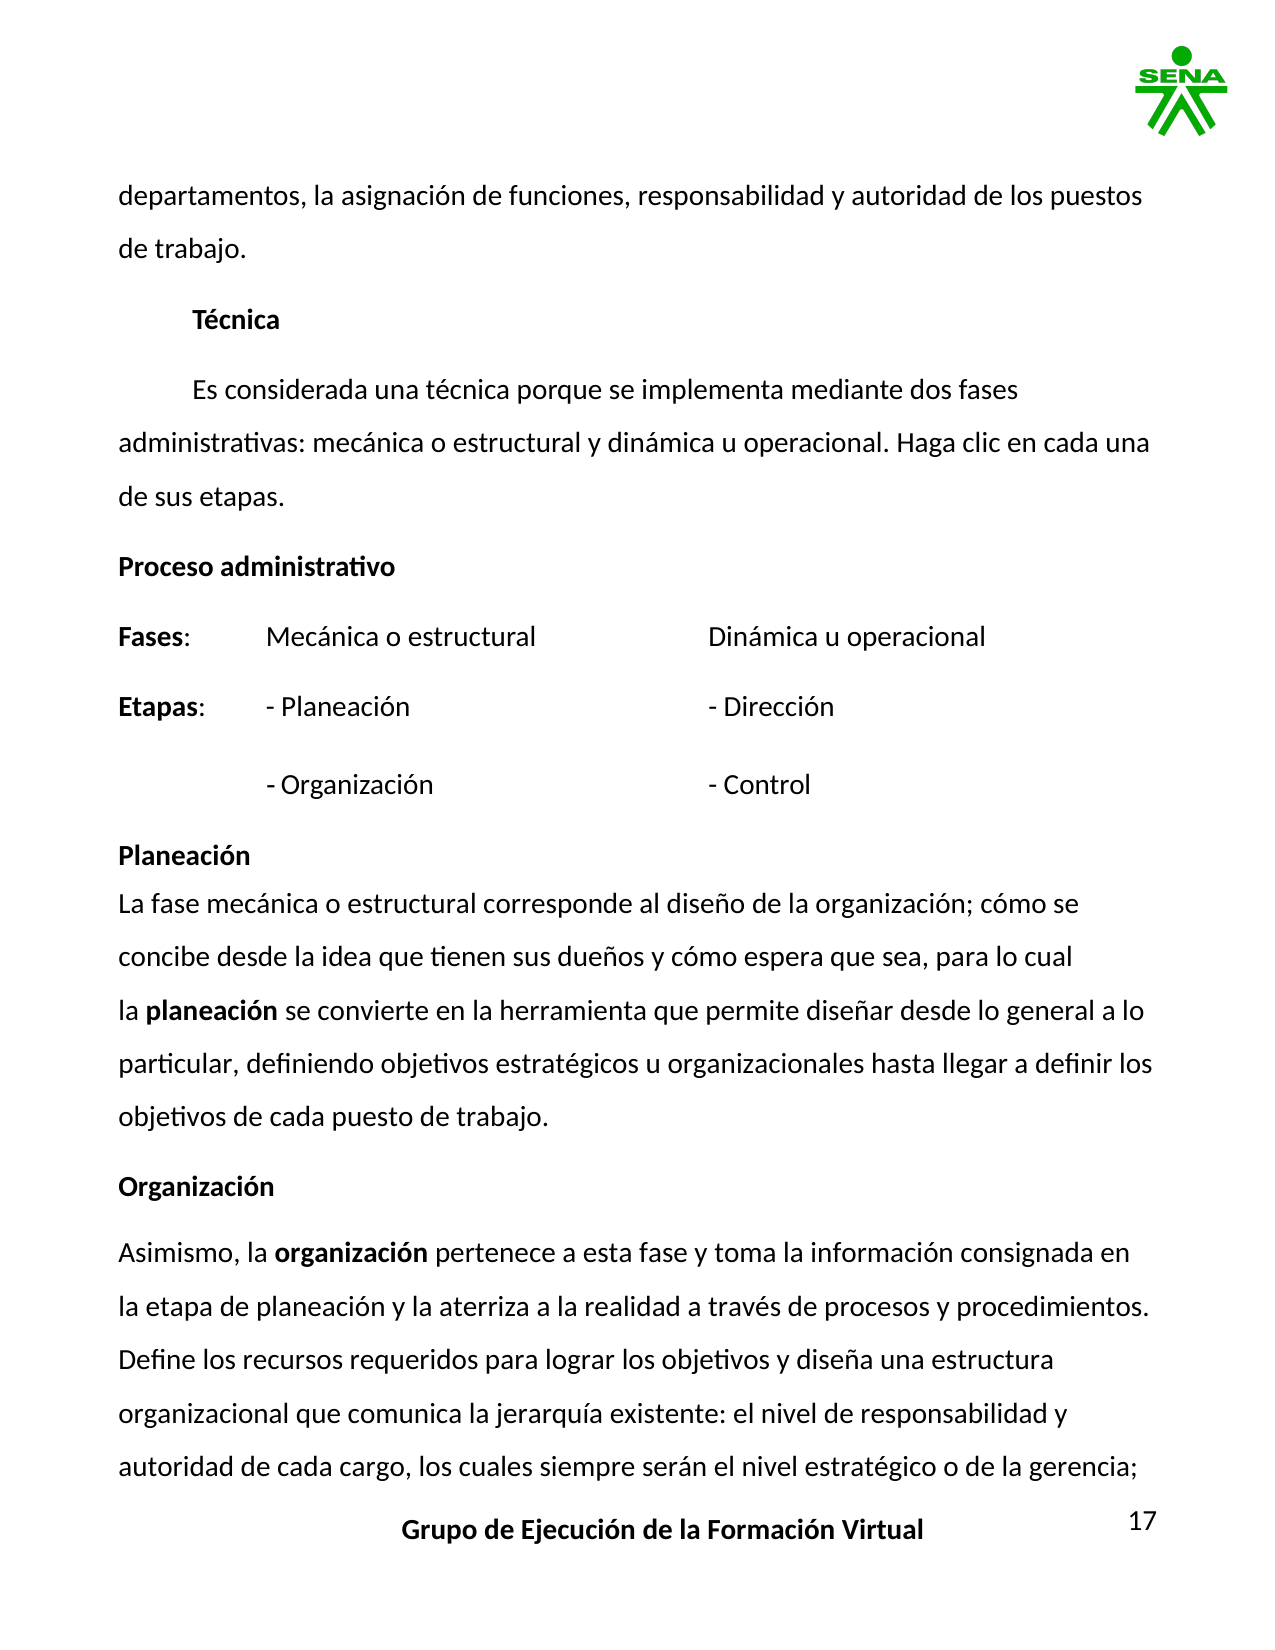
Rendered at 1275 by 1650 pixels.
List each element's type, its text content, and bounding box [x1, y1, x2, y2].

text Planeación [118, 837, 1157, 872]
text Técnica [118, 301, 1157, 336]
text Organización [118, 1168, 1157, 1204]
text Es considerada una técnica porque se implementa mediante dos fases administrativas: mecánica o estructural y dinámica u operacional. Haga clic en cada una de sus etapas. [118, 371, 1157, 513]
text Etapas: - Planeación - Dirección [118, 688, 1157, 724]
picture [1135, 46, 1228, 136]
list Organización - Control [266, 766, 1157, 802]
text La fase mecánica o estructural corresponde al diseño de la organización; cómo se concibe desde la idea que tienen sus dueños y cómo espera que sea, para lo cual la planeación se convierte en la herramienta que permite diseñar desde lo general a lo particular, definiendo objetivos estratégicos u organizacionales hasta llegar a definir los objetivos de cada puesto de trabajo. [118, 885, 1157, 1134]
text Proceso administrativo [118, 548, 1157, 583]
text Fases: Mecánica o estructural Dinámica u operacional [118, 618, 1157, 653]
